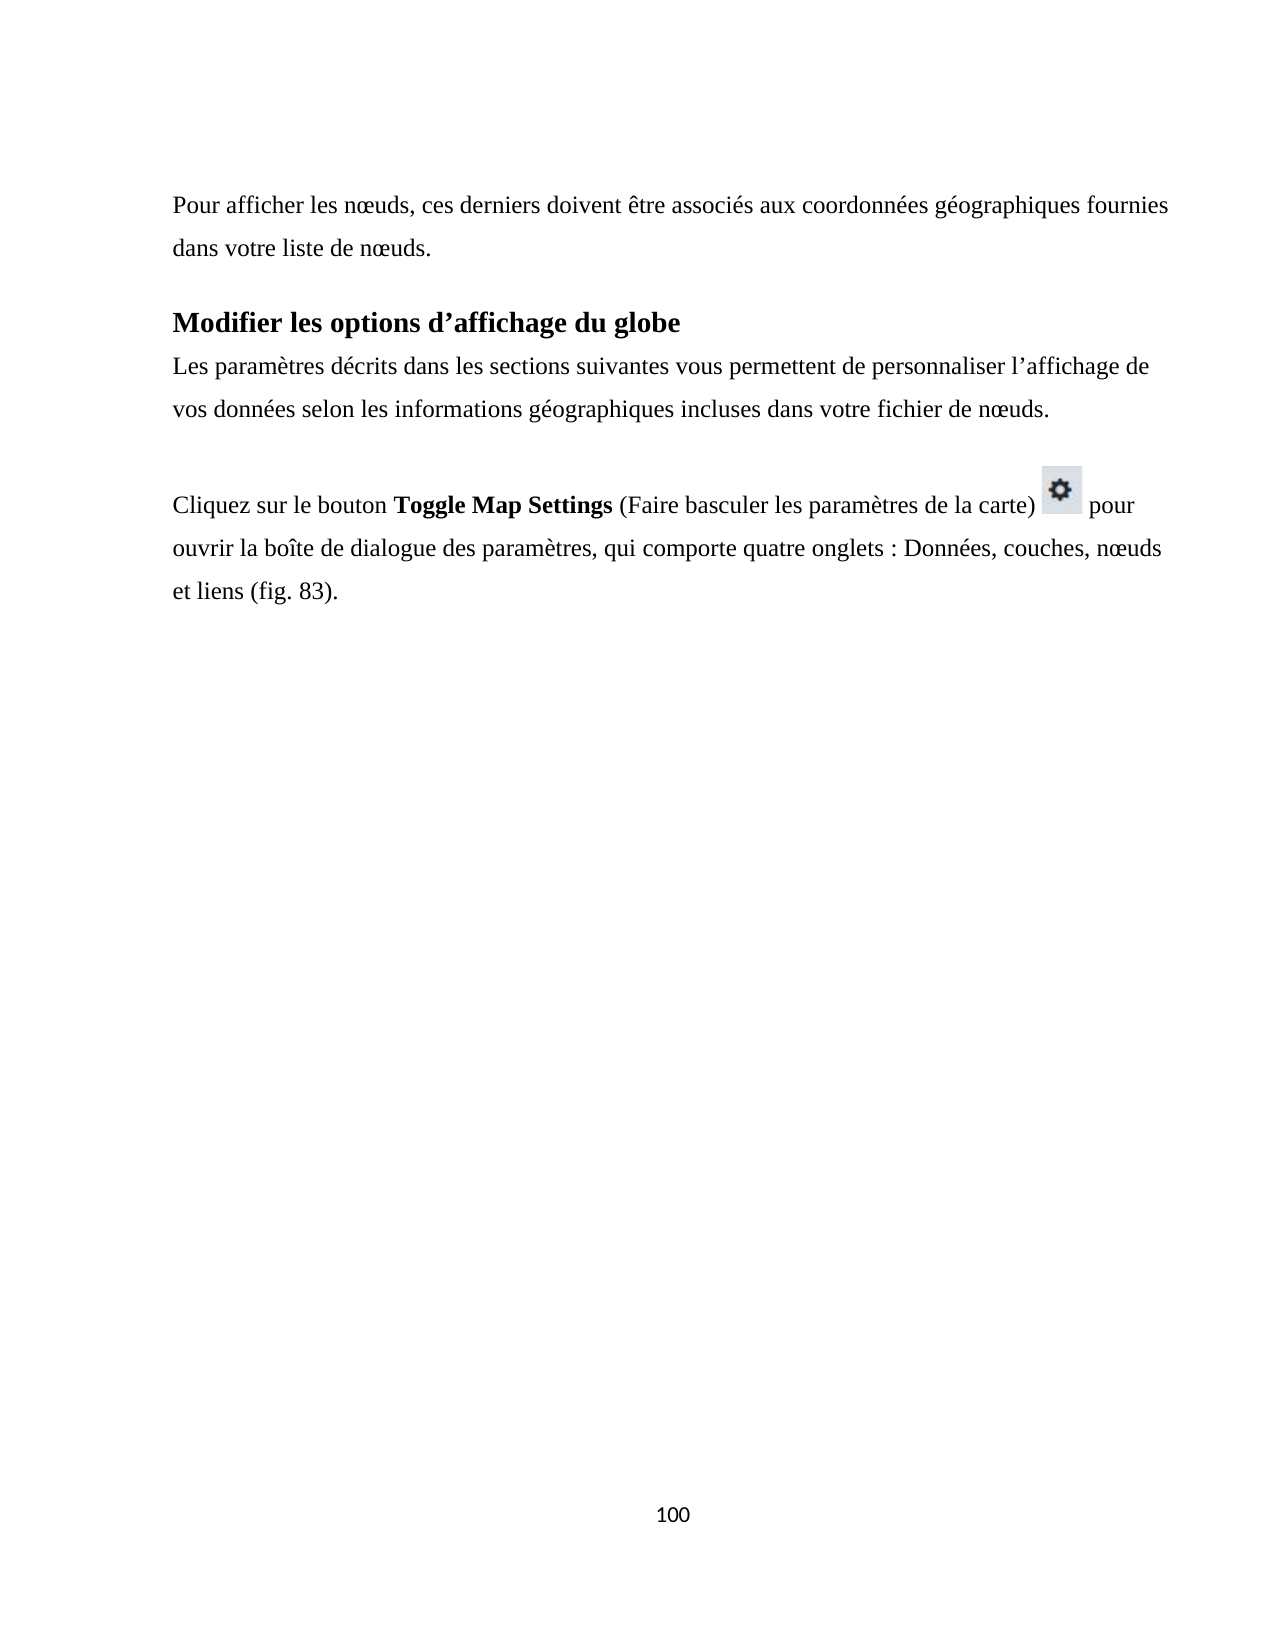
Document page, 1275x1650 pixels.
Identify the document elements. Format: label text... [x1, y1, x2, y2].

text Les paramètres décrits dans les sections suivantes vous permettent de personnaliser l’affichage de vos données selon les informations géographiques incluses dans votre fichier de nœuds. [172, 351, 1173, 423]
text Modifier les options d’affichage du globe [172, 305, 1173, 339]
text Pour afficher les nœuds, ces derniers doivent être associés aux coordonnées géographiques fournies dans votre liste de nœuds. [172, 190, 1173, 262]
picture [1041, 466, 1083, 514]
text Cliquez sur le bouton Toggle Map Settings (Faire basculer les paramètres de la carte) pour ouvrir la boîte de dialogue des paramètres, qui comporte quatre onglets : Données, couches, nœuds et liens (fig. 83). [172, 467, 1173, 605]
